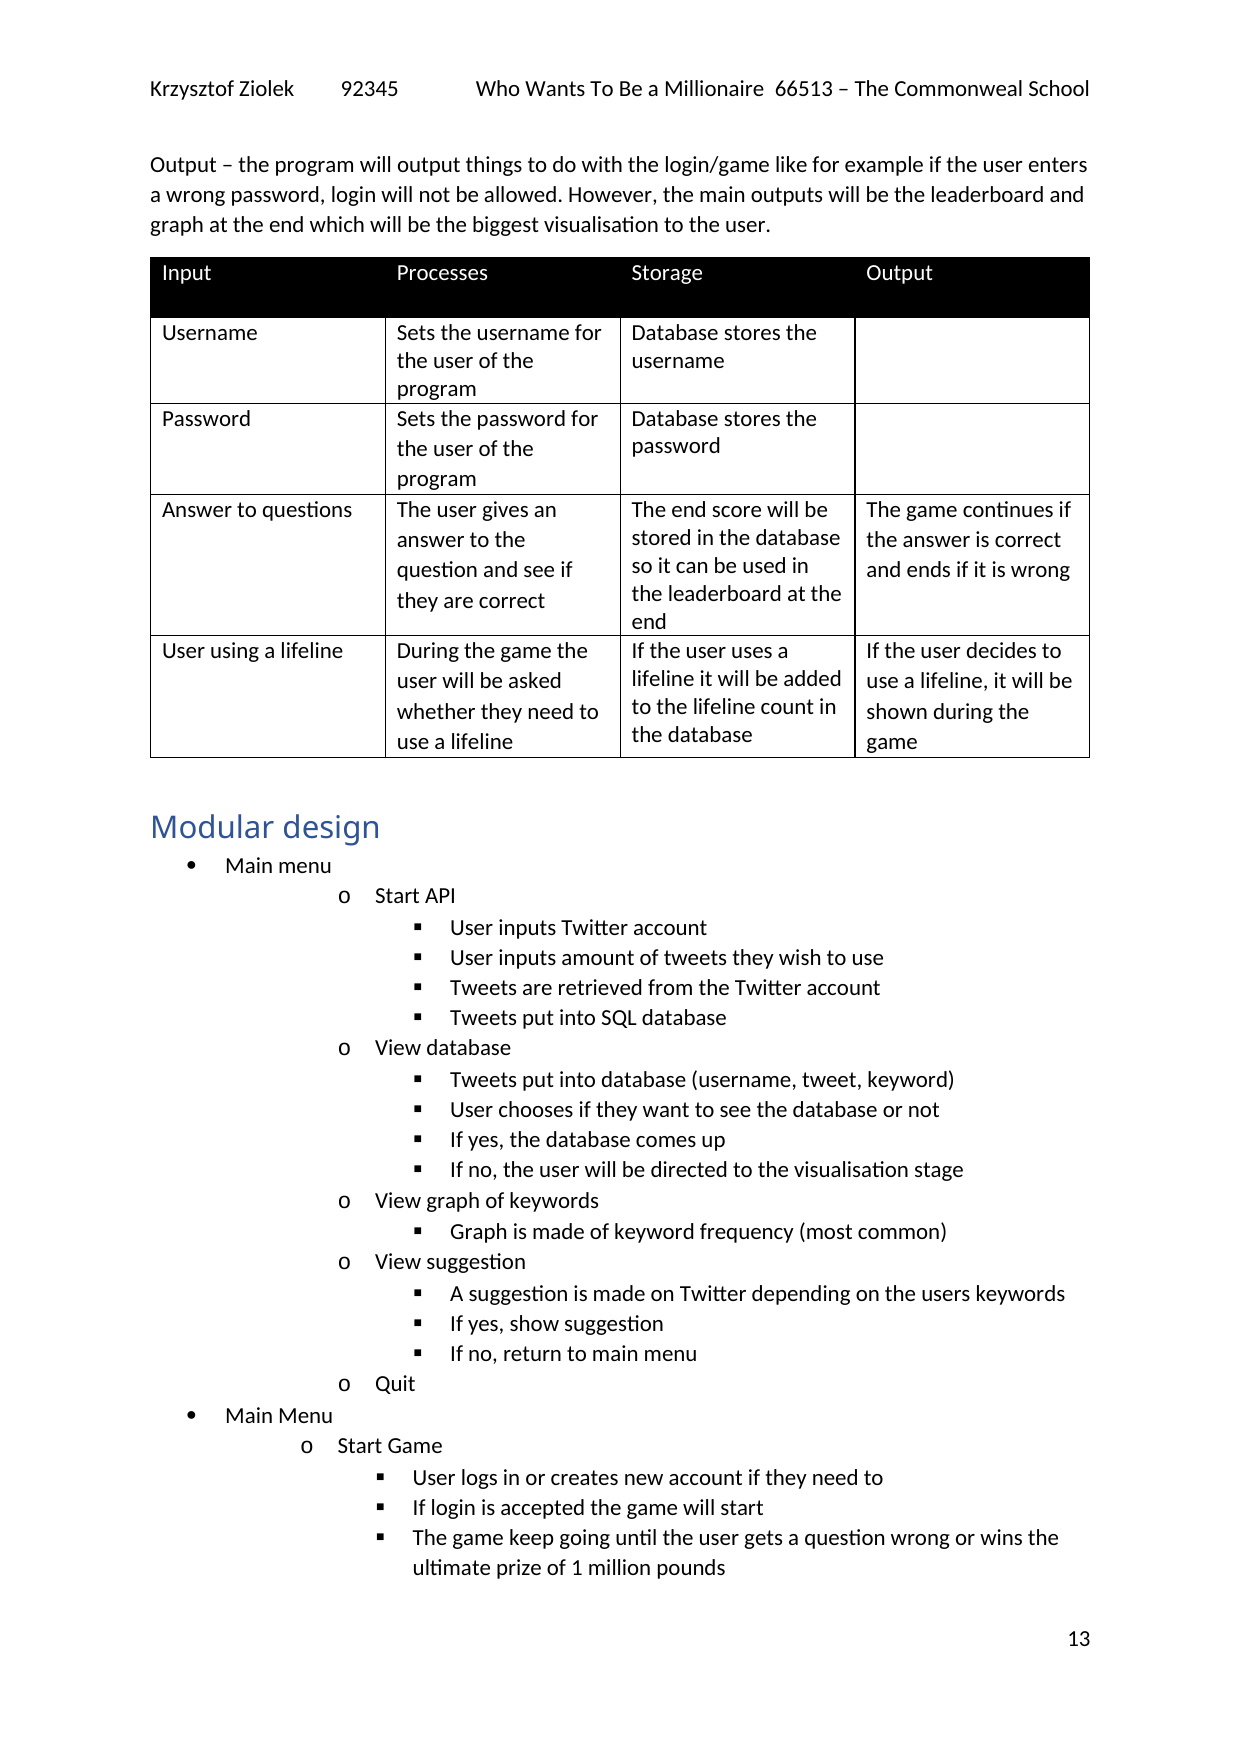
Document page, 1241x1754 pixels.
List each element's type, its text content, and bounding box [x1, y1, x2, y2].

table_cell Username [151, 318, 385, 403]
list The game keep going until the user gets a question wrong or wins the ultimate prize of 1 million pounds [375, 1523, 1090, 1581]
list Quit [337, 1369, 1090, 1399]
table_cell [856, 404, 1089, 494]
list User logs in or creates new account if they need to [375, 1463, 1090, 1491]
list User inputs Twitter account [412, 913, 1090, 941]
list User chooses if they want to see the database or not [412, 1095, 1090, 1123]
list If no, return to main menu [412, 1339, 1090, 1367]
table_header Output [856, 258, 1089, 317]
table_cell Database stores the username [621, 318, 854, 403]
table_cell The end score will be stored in the database so it can be used in the leaderboard at the end [621, 495, 854, 635]
table_cell If the user uses a lifeline it will be added to the lifeline count in the database [621, 636, 854, 757]
table_cell The game continues if the answer is correct and ends if it is wrong [856, 495, 1089, 635]
list If login is accepted the game will start [375, 1493, 1090, 1521]
list View database [337, 1033, 1090, 1063]
table_cell User using a lifeline [151, 636, 385, 757]
list Main Menu [187, 1401, 1090, 1429]
list If no, the user will be directed to the visualisation stage [412, 1156, 1090, 1183]
subtitle Modular design [150, 805, 1090, 848]
list Tweets are retrieved from the Twitter account [412, 973, 1090, 1001]
table_cell If the user decides to use a lifeline, it will be shown during the game [856, 636, 1089, 757]
table_cell During the game the user will be asked whether they need to use a lifeline [386, 636, 620, 757]
table_cell Sets the username for the user of the program [386, 318, 620, 403]
table_cell Database stores the password [621, 404, 854, 494]
list Main menu [187, 851, 1090, 879]
table_cell [856, 318, 1089, 403]
list Tweets put into database (username, tweet, keyword) [412, 1065, 1090, 1093]
list If yes, the database comes up [412, 1125, 1090, 1153]
list Start API [337, 881, 1090, 910]
table_cell Sets the password for the user of the program [386, 404, 620, 494]
list View suggestion [337, 1247, 1090, 1277]
table_cell The user gives an answer to the question and see if they are correct [386, 495, 620, 635]
list Tweets put into SQL database [412, 1003, 1090, 1031]
list Graph is made of keyword frequency (most common) [412, 1217, 1090, 1245]
table_header Processes [386, 258, 620, 317]
list Start Game [300, 1431, 1090, 1460]
table_header Storage [621, 258, 854, 317]
table_cell Password [151, 404, 385, 494]
list User inputs amount of tweets they wish to use [412, 943, 1090, 971]
table_cell Answer to questions [151, 495, 385, 635]
table_header Input [151, 258, 385, 317]
list A suggestion is made on Twitter depending on the users keywords [412, 1279, 1090, 1307]
text Output – the program will output things to do with the login/game like for example if the user enters a wrong password, login will not be allowed. However, the main outputs will be the leaderboard and graph at the end which will be the biggest visualisation to the user. [150, 150, 1090, 238]
list If yes, show suggestion [412, 1309, 1090, 1337]
list View graph of keywords [337, 1186, 1090, 1215]
